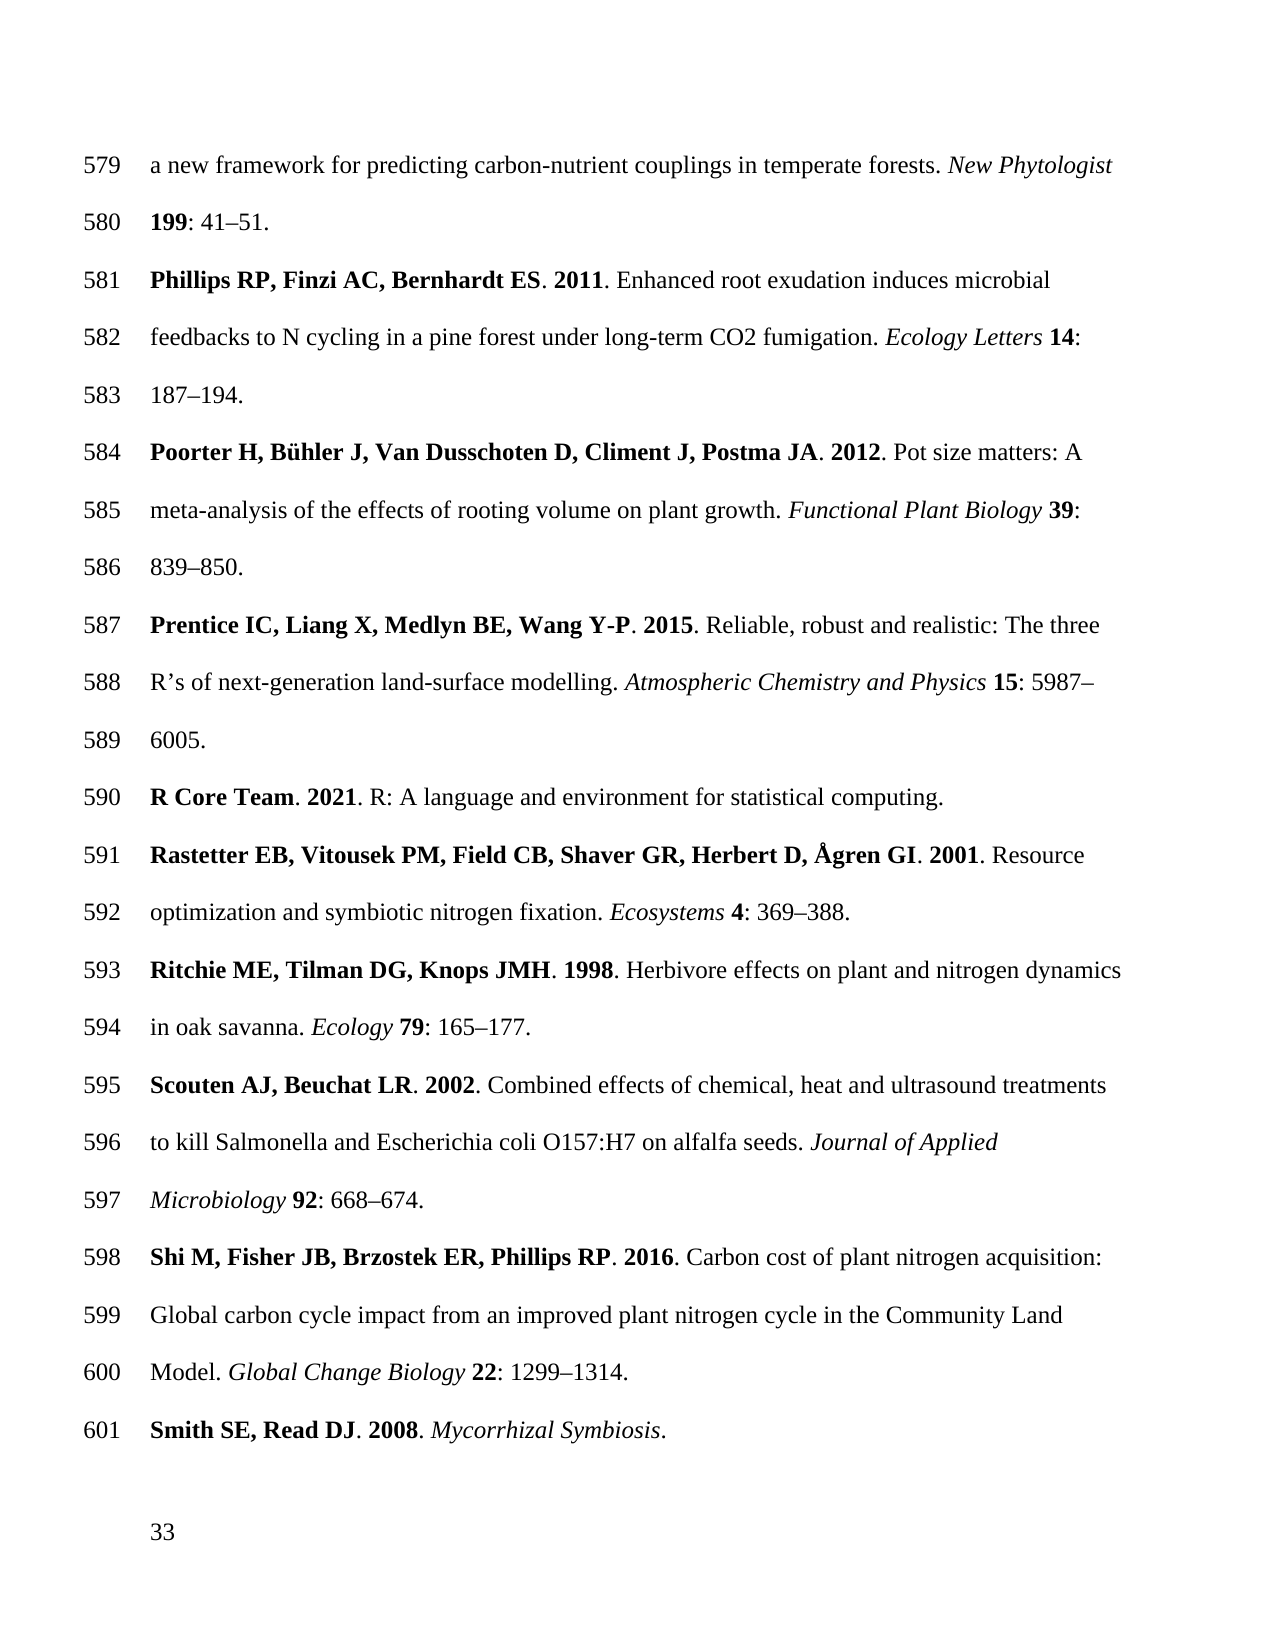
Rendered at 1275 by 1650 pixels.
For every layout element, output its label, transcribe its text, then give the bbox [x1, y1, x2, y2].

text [150, 150, 1125, 236]
text Ritchie ME, Tilman DG, Knops JMH. 1998. Herbivore effects on plant and nitrogen dynamics in oak savanna. Ecology 79: 165–177. [150, 955, 1125, 1041]
text Prentice IC, Liang X, Medlyn BE, Wang Y-P. 2015. Reliable, robust and realistic: The three R’s of next-generation land-surface modelling. Atmospheric Chemistry and Physics 15: 5987–6005. [150, 610, 1125, 754]
text Smith SE, Read DJ. 2008. Mycorrhizal Symbiosis. [150, 1415, 1125, 1444]
text Rastetter EB, Vitousek PM, Field CB, Shaver GR, Herbert D, Ågren GI. 2001. Resource optimization and symbiotic nitrogen fixation. Ecosystems 4: 369–388. [150, 840, 1125, 926]
text Phillips RP, Finzi AC, Bernhardt ES. 2011. Enhanced root exudation induces microbial feedbacks to N cycling in a pine forest under long-term CO2 fumigation. Ecology Letters 14: 187–194. [150, 265, 1125, 409]
text R Core Team. 2021. R: A language and environment for statistical computing. [150, 782, 1125, 811]
text Scouten AJ, Beuchat LR. 2002. Combined effects of chemical, heat and ultrasound treatments to kill Salmonella and Escherichia coli O157:H7 on alfalfa seeds. Journal of Applied Microbiology 92: 668–674. [150, 1070, 1125, 1214]
text Poorter H, Bühler J, Van Dusschoten D, Climent J, Postma JA. 2012. Pot size matters: A meta-analysis of the effects of rooting volume on plant growth. Functional Plant Biology 39: 839–850. [150, 437, 1125, 581]
text Shi M, Fisher JB, Brzostek ER, Phillips RP. 2016. Carbon cost of plant nitrogen acquisition: Global carbon cycle impact from an improved plant nitrogen cycle in the Community Land Model. Global Change Biology 22: 1299–1314. [150, 1242, 1125, 1386]
